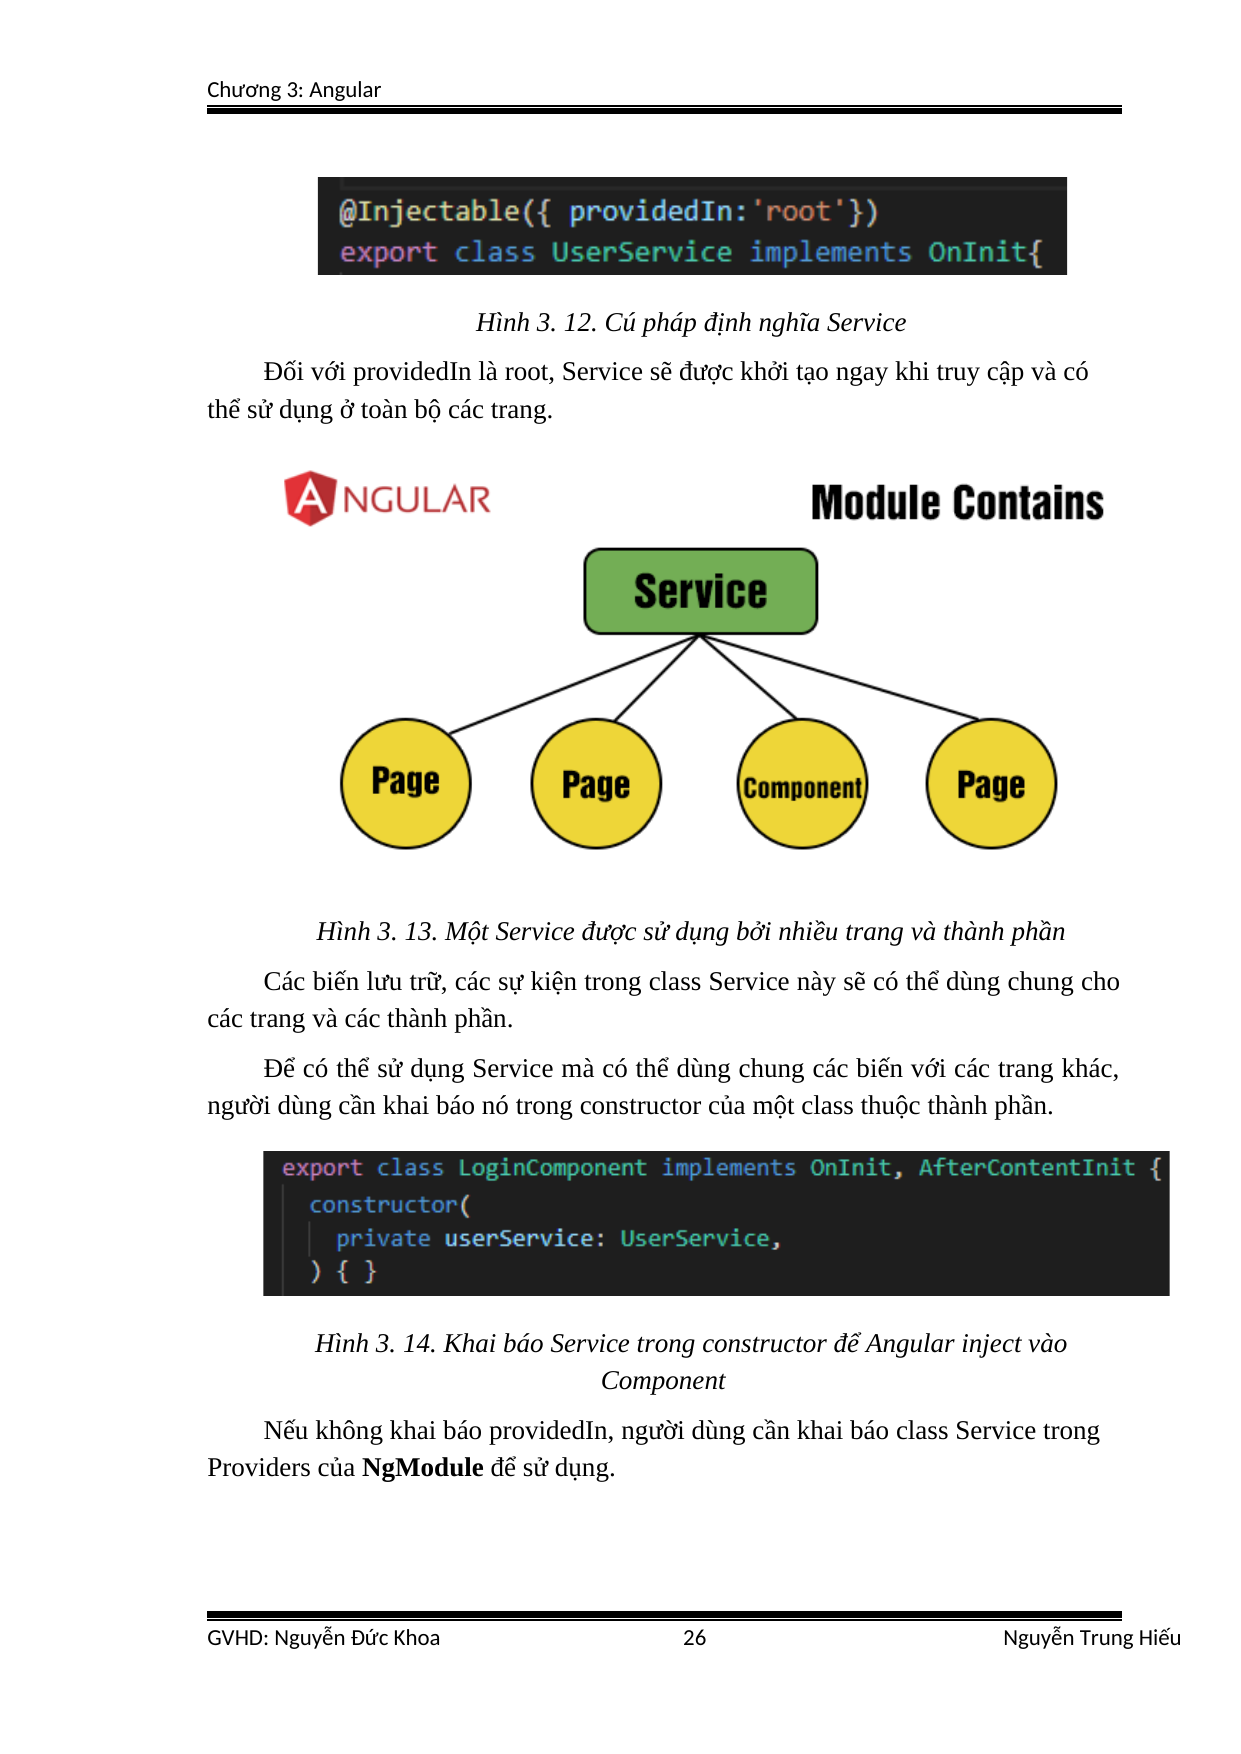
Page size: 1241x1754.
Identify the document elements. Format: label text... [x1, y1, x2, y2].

picture [263, 1151, 1170, 1296]
text Nếu không khai báo providedIn, người dùng cần khai báo class Service trong Providers của NgModule để sử dụng. [207, 1414, 1122, 1482]
picture [263, 455, 1122, 884]
picture [317, 177, 1068, 275]
text Để có thể sử dụng Service mà có thể dùng chung các biến với các trang khác, người dùng cần khai báo nó trong constructor của một class thuộc thành phần. [207, 1052, 1122, 1120]
text Các biến lưu trữ, các sự kiện trong class Service này sẽ có thể dùng chung cho các trang và các thành phần. [207, 965, 1122, 1033]
text Đối với providedIn là root, Service sẽ được khởi tạo ngay khi truy cập và có thể sử dụng ở toàn bộ các trang. [207, 356, 1122, 424]
